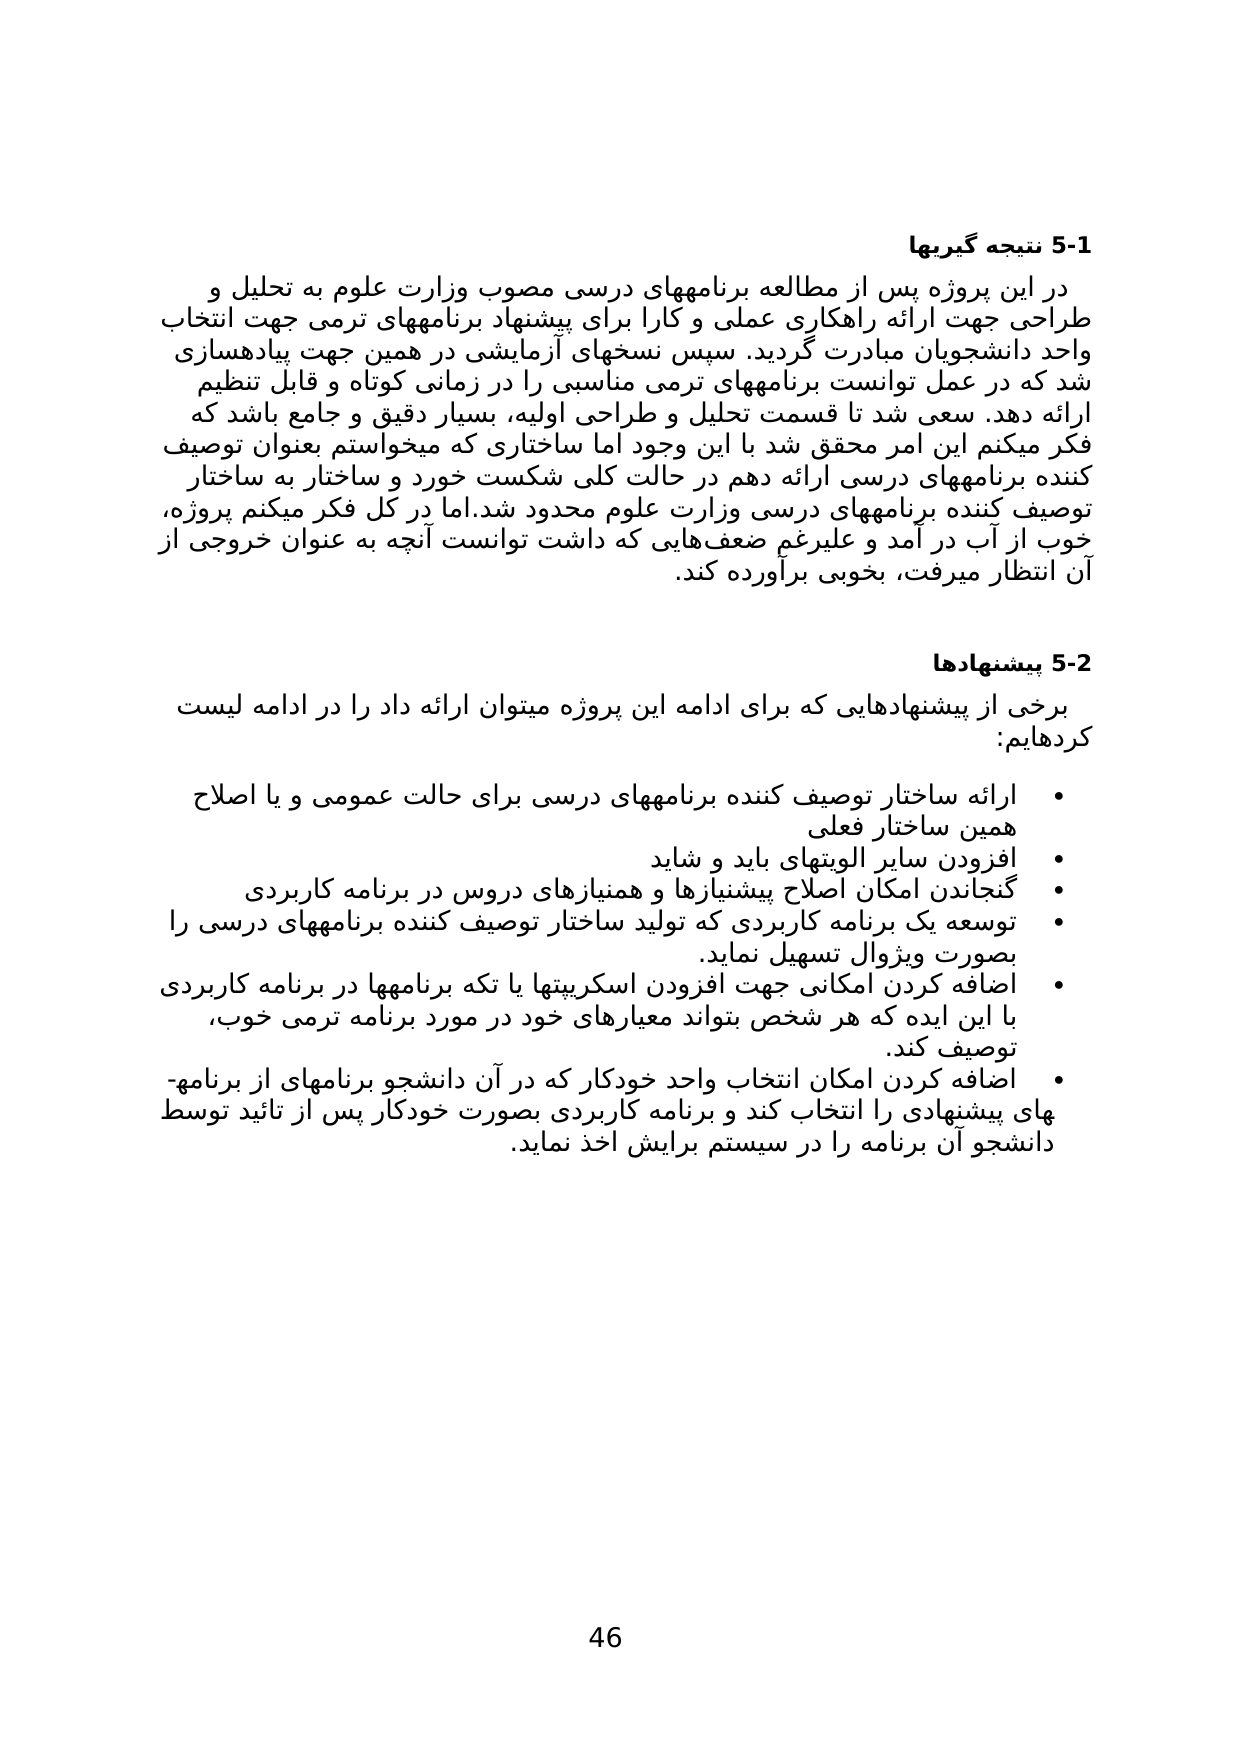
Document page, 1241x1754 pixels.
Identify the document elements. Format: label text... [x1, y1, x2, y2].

list افزودن سایر الویتهای باید و شاید [148, 842, 1055, 874]
list اضافه کردن امکانی جهت افزودن اسکریپتها یا تکه برنامهها در برنامه کاربردی با این ایده که هر شخص بتواند معیارهای خود در مورد برنامه ترمی خوب، توصیف کند. [148, 968, 1055, 1063]
list ارائه ساختار توصیف کننده برنامههای درسی برای حالت عمومی و یا اصلاح همین ساختار فعلی [148, 779, 1055, 842]
list توسعه یک برنامه کاربردی که تولید ساختار توصیف کننده برنامههای درسی را بصورت ویژوال تسهیل نماید. [148, 905, 1055, 968]
list گنجاندن امکان اصلاح پیشنیازها و همنیازهای دروس در برنامه کاربردی [148, 874, 1055, 905]
text 5-2 پیشنهادها [148, 650, 1092, 677]
list اضافه کردن امکان انتخاب واحد خودکار که در آن دانشجو برنامهای از برنامههای پیشنهادی را انتخاب کند و برنامه کاربردی بصورت خودکار پس از تائید توسط دانشجو آن برنامه را در سیستم برایش اخذ نماید. [148, 1063, 1055, 1158]
text برخی از پیشنهادهایی که برای ادامه این پروژه میتوان ارائه داد را در ادامه لیست کردهایم: [148, 689, 1092, 753]
text 5-1 نتیجه گیریها [148, 232, 1092, 258]
text در این پروژه پس از مطالعه برنامههای درسی مصوب وزارت علوم به تحلیل و طراحی جهت ارائه راهکاری عملی و کارا برای پیشنهاد برنامههای ترمی جهت انتخاب واحد دانشجویان مبادرت گردید. سپس نسخهای آزمایشی در همین جهت پیادهسازی شد که در عمل توانست برنامههای ترمی مناسبی را در زمانی کوتاه و قابل تنظیم ارائه دهد. سعی شد تا قسمت تحلیل و طراحی اولیه، بسیار دقیق و جامع باشد که فکر میکنم این امر محقق شد با این وجود اما ساختاری که میخواستم بعنوان توصیف کننده برنامههای درسی ارائه دهم در حالت کلی شکست خورد و ساختار به ساختار توصیف کننده برنامههای درسی وزارت علوم محدود شد.اما در کل فکر میکنم پروژه، خوب از آب در آمد و علیرغم ضعف‌هایی که داشت توانست آنچه به عنوان خروجی از آن انتظار میرفت، بخوبی برآورده کند. [148, 271, 1092, 587]
